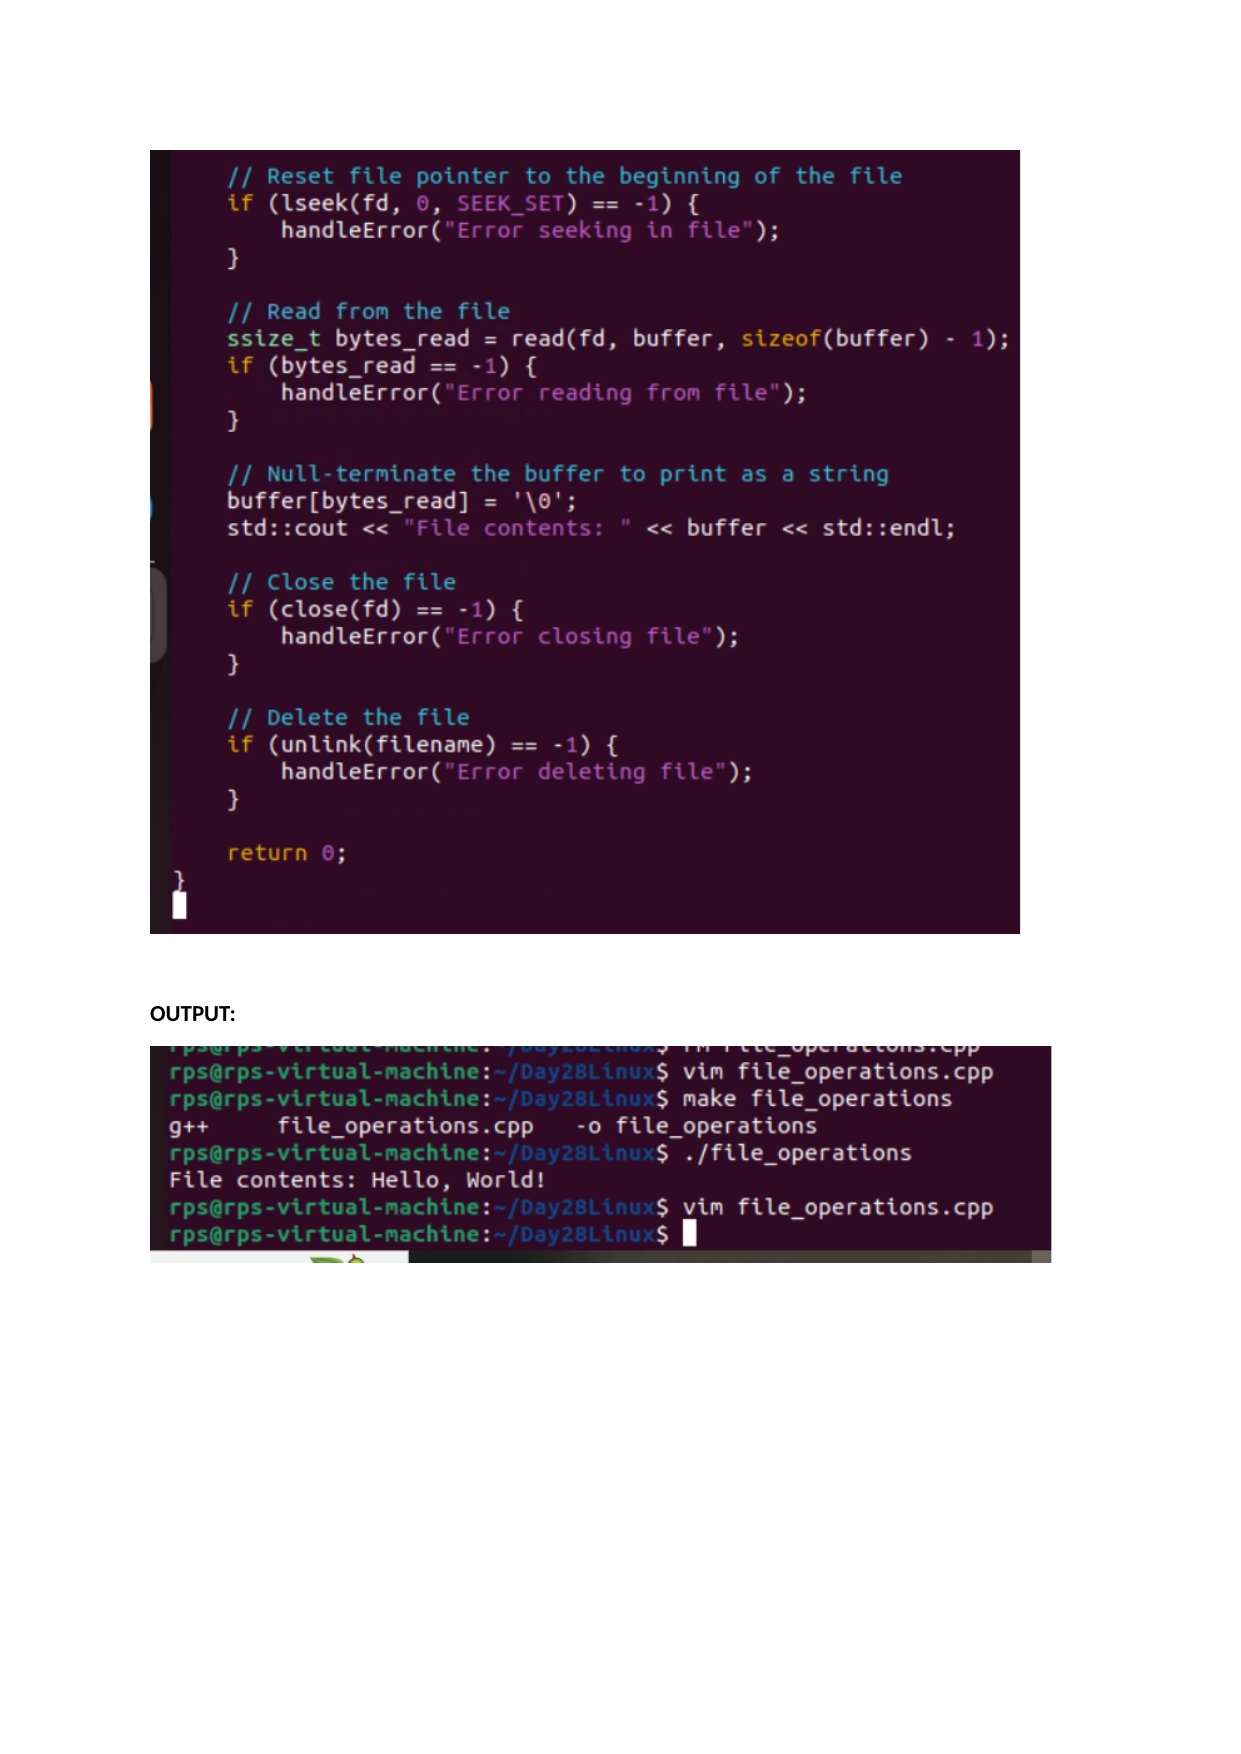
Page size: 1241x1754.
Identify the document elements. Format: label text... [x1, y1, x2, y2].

text OUTPUT: [150, 999, 1090, 1028]
picture [150, 150, 1021, 934]
picture [150, 1046, 1052, 1263]
